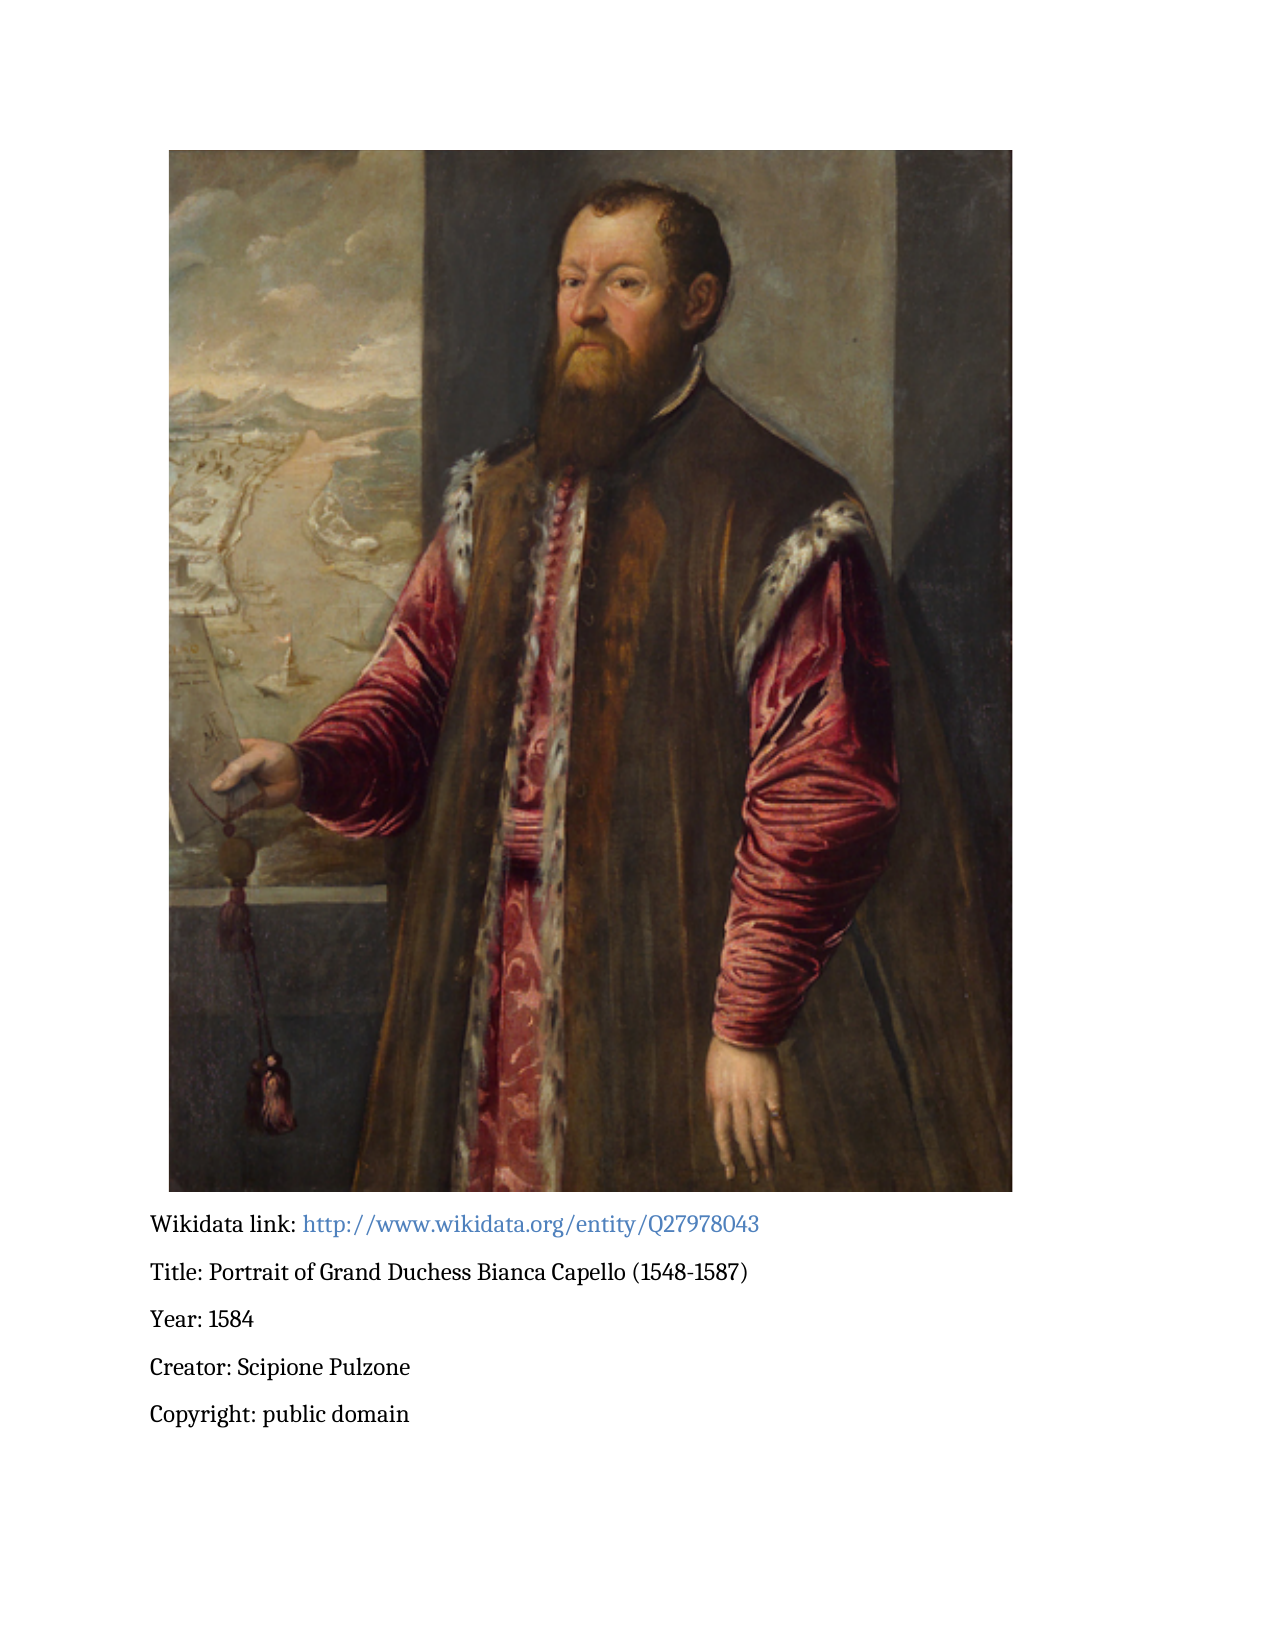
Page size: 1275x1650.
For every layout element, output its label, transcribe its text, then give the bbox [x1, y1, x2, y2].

text Copyright: public domain [150, 1400, 1125, 1429]
text Creator: Scipione Pulzone [150, 1353, 1125, 1382]
text Wikidata link: http://www.wikidata.org/entity/Q27978043 [150, 1210, 1125, 1239]
text Year: 1584 [150, 1305, 1125, 1334]
text Title: Portrait of Grand Duchess Bianca Capello (1548-1587) [150, 1258, 1125, 1287]
picture [168, 150, 1013, 1192]
